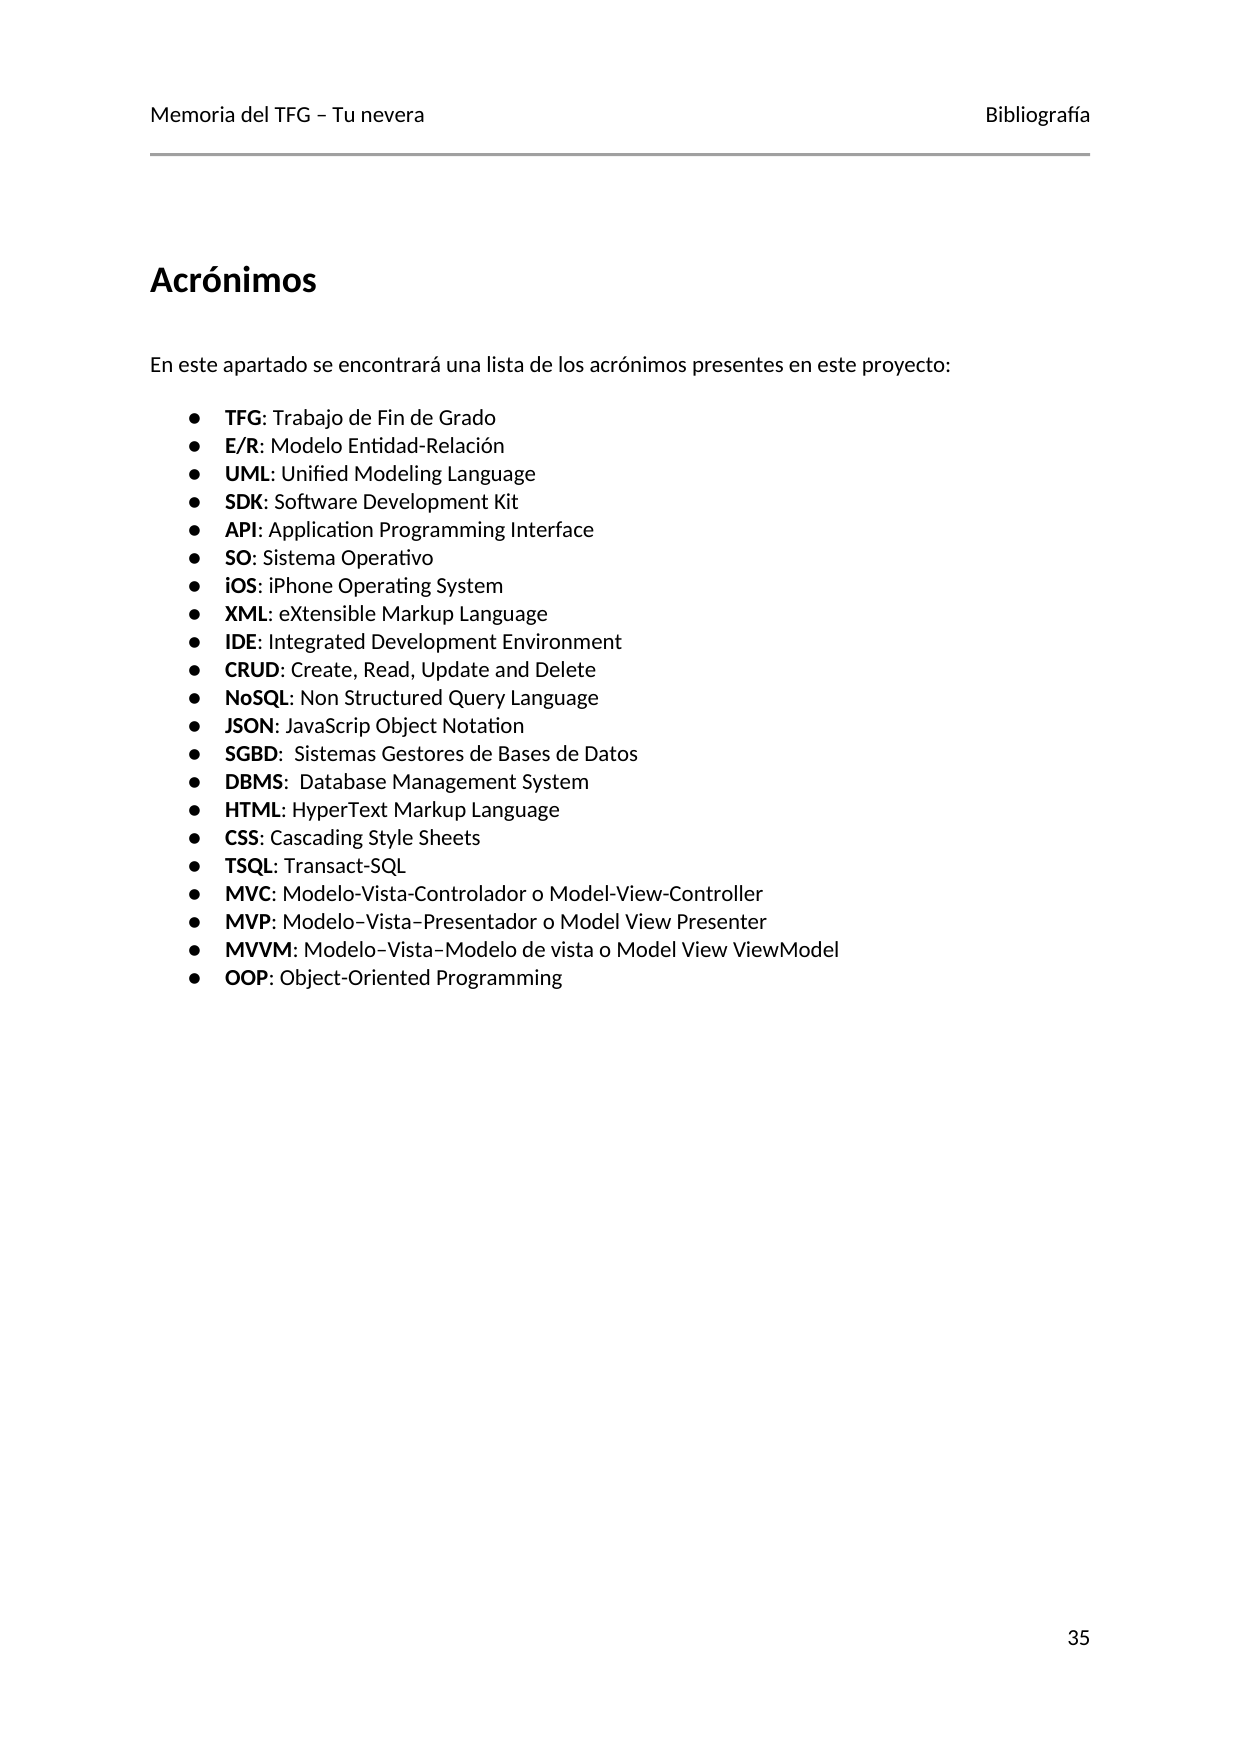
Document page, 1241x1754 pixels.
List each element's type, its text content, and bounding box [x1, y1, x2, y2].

subtitle Acrónimos [150, 256, 1090, 302]
list CSS: Cascading Style Sheets [187, 823, 1090, 851]
list XML: eXtensible Markup Language [187, 599, 1090, 627]
list iOS: iPhone Operating System [187, 571, 1090, 599]
list CRUD: Create, Read, Update and Delete [187, 655, 1090, 683]
list OOP: Object-Oriented Programming [187, 963, 1090, 991]
list SDK: Software Development Kit [187, 487, 1090, 515]
list NoSQL: Non Structured Query Language [187, 683, 1090, 711]
list TSQL: Transact-SQL [187, 851, 1090, 879]
list IDE: Integrated Development Environment [187, 627, 1090, 655]
list MVC: Modelo-Vista-Controlador o Model-View-Controller [187, 879, 1090, 907]
list UML: Unified Modeling Language [187, 459, 1090, 487]
list MVP: Modelo–Vista–Presentador o Model View Presenter [187, 907, 1090, 935]
list DBMS: Database Management System [187, 767, 1090, 795]
list SGBD: Sistemas Gestores de Bases de Datos [187, 739, 1090, 767]
list SO: Sistema Operativo [187, 543, 1090, 571]
list API: Application Programming Interface [187, 515, 1090, 543]
list JSON: JavaScrip Object Notation [187, 711, 1090, 739]
text En este apartado se encontrará una lista de los acrónimos presentes en este proyecto: [150, 350, 1090, 378]
list TFG: Trabajo de Fin de Grado [187, 403, 1090, 431]
list HTML: HyperText Markup Language [187, 795, 1090, 823]
list MVVM: Modelo–Vista–Modelo de vista o Model View ViewModel [187, 935, 1090, 963]
list E/R: Modelo Entidad-Relación [187, 431, 1090, 459]
